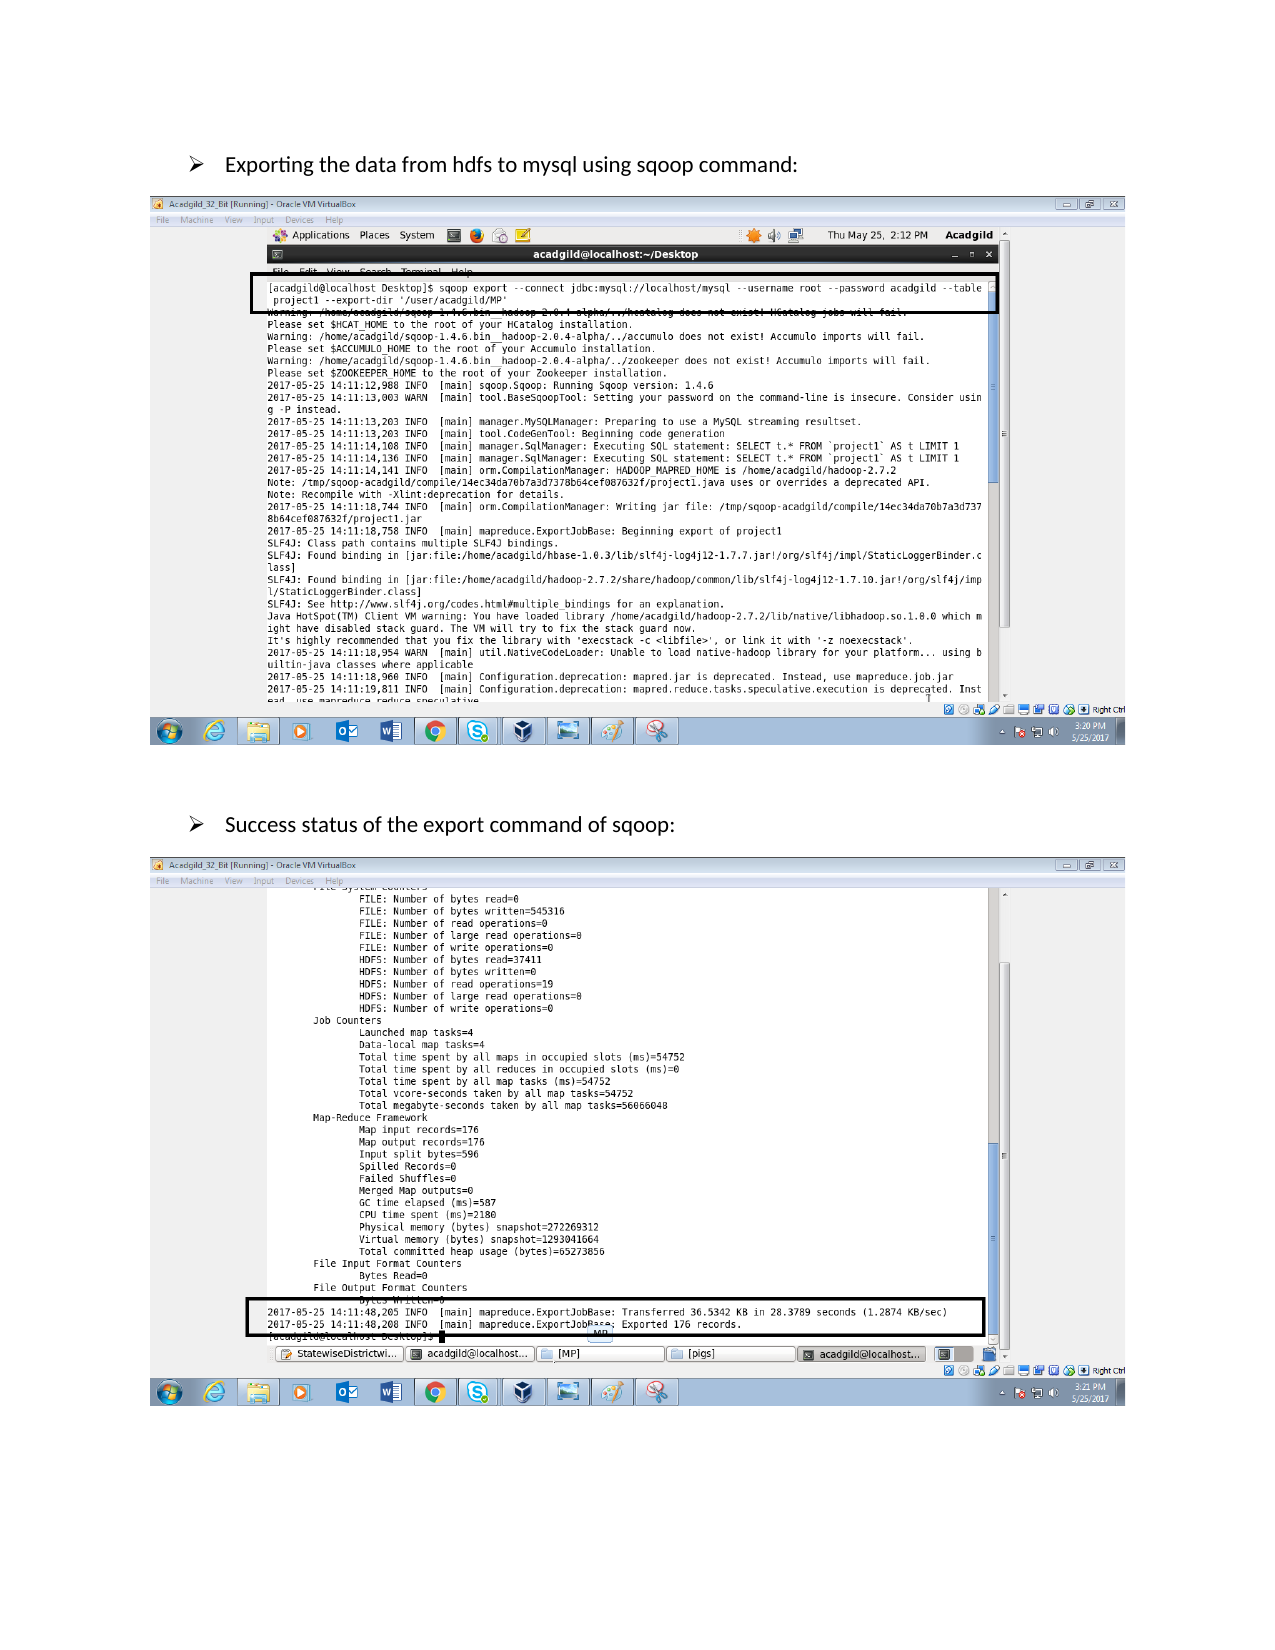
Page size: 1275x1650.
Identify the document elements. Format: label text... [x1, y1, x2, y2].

list Success status of the export command of sqoop: [187, 811, 1125, 839]
list Exporting the data from hdfs to mysql using sqoop command: [187, 150, 1125, 178]
picture [150, 196, 1125, 745]
picture [150, 857, 1125, 1406]
